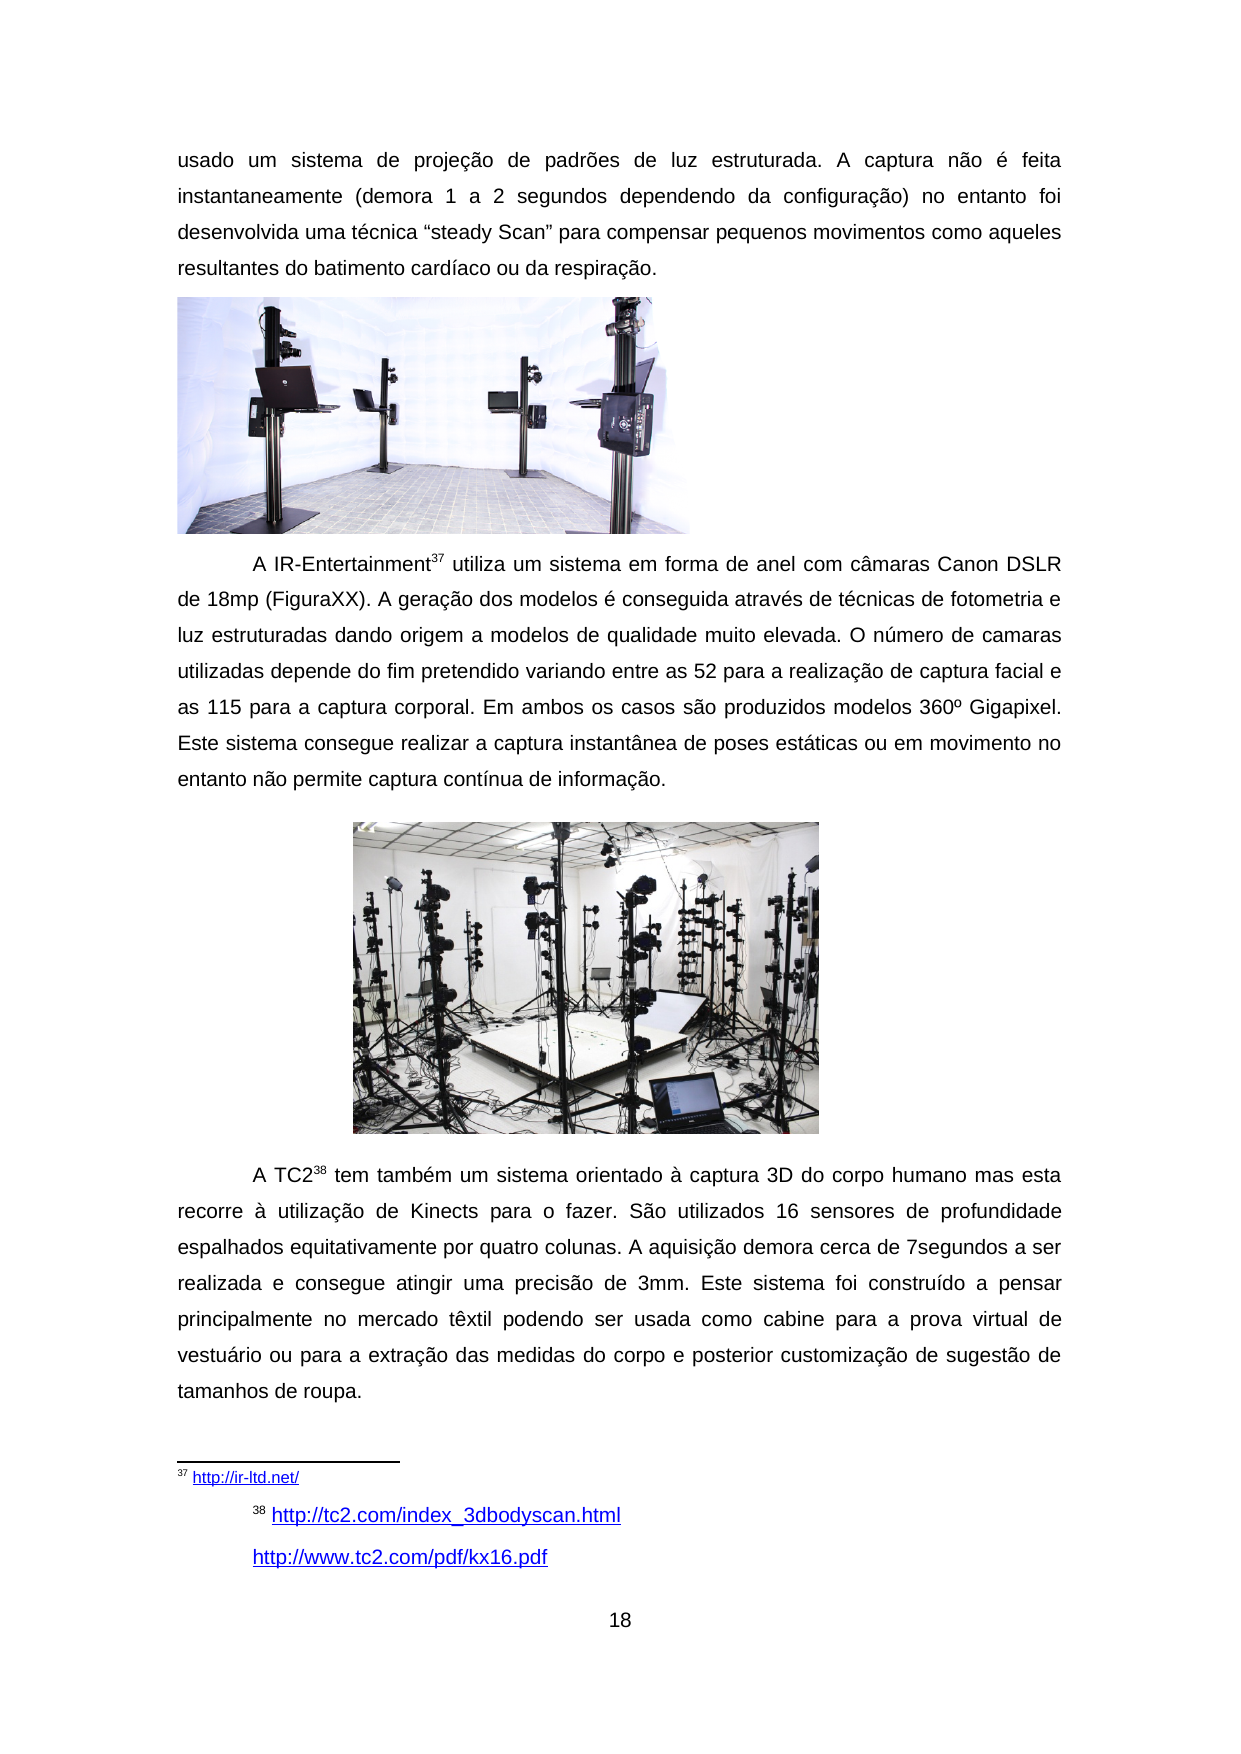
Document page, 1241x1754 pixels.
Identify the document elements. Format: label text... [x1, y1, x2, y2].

picture [353, 822, 819, 1134]
text A IR-Entertainment utiliza um sistema em forma de anel com câmaras Canon DSLR de 18mp (FiguraXX). A geração dos modelos é conseguida através de técnicas de fotometria e luz estruturadas dando origem a modelos de qualidade muito elevada. O número de camaras utilizadas depende do fim pretendido variando entre as 52 para a realização de captura facial e as 115 para a captura corporal. Em ambos os casos são produzidos modelos 360º Gigapixel. Este sistema consegue realizar a captura instantânea de poses estáticas ou em movimento no entanto não permite captura contínua de informação. [177, 551, 1063, 791]
picture [177, 297, 690, 534]
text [177, 148, 1063, 279]
